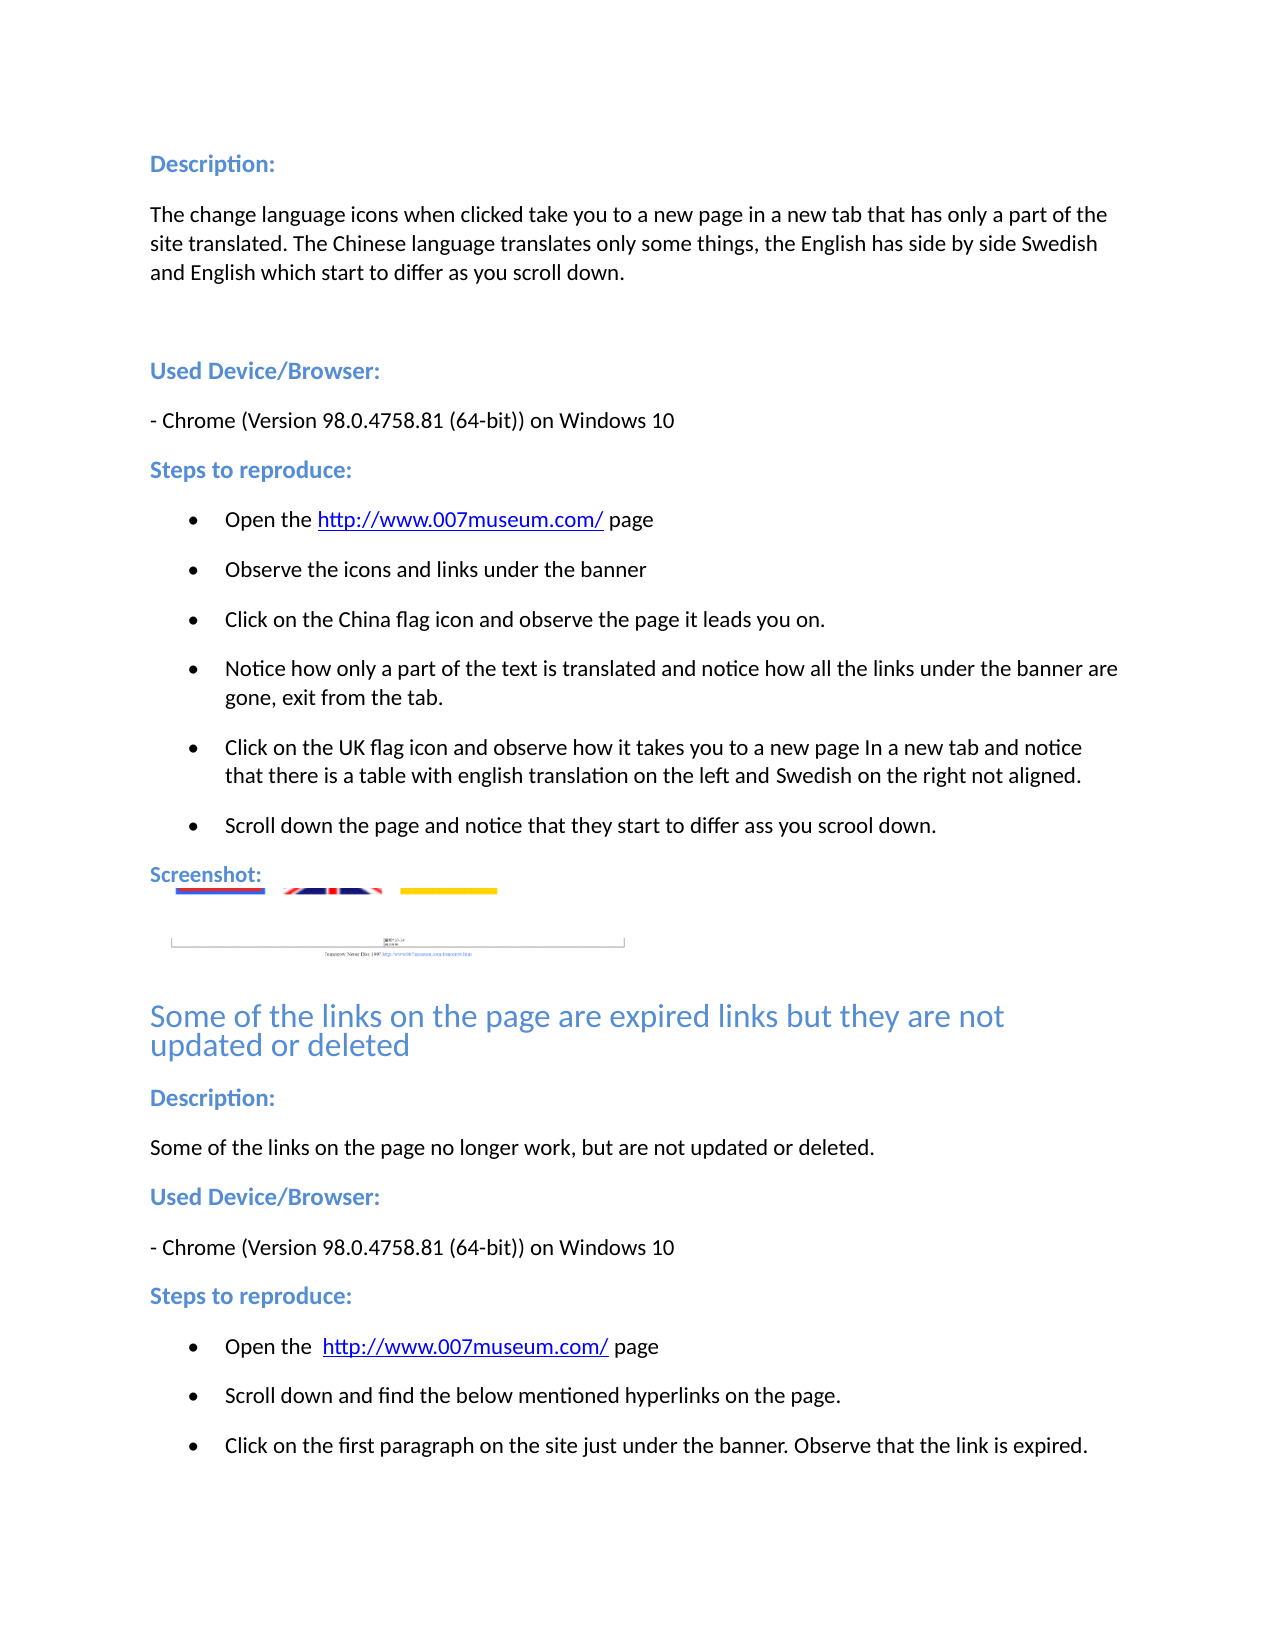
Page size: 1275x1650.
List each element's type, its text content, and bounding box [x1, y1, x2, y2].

text Steps to reproduce: [150, 1282, 1125, 1310]
list Click on the first paragraph on the site just under the banner. Observe that the link is expired. [187, 1430, 1125, 1459]
text The change language icons when clicked take you to a new page in a new tab that has only a part of the site translated. The Chinese language translates only some things, the English has side by side Swedish and English which start to differ as you scroll down. [150, 199, 1125, 286]
text - Chrome (Version 98.0.4758.81 (64-bit)) on Windows 10 [150, 406, 1125, 434]
text Some of the links on the page are expired links but they are not updated or deleted [150, 1005, 1125, 1062]
text Screenshot: [150, 860, 1125, 889]
list Notice how only a part of the text is translated and notice how all the links under the banner are gone, exit from the tab. [187, 654, 1125, 711]
text Description: [150, 150, 1125, 179]
list Observe the icons and links under the banner [187, 554, 1125, 583]
list Click on the UK flag icon and observe how it takes you to a new page In a new tab and notice that there is a table with english translation on the left and Swedish on the right not aligned. [187, 732, 1125, 789]
text Used Device/Browser: [150, 356, 1125, 385]
list Click on the China flag icon and observe the page it leads you on. [187, 604, 1125, 633]
text Steps to reproduce: [150, 455, 1125, 484]
list Open the http://www.007museum.com/ page [187, 1331, 1125, 1360]
text - Chrome (Version 98.0.4758.81 (64-bit)) on Windows 10 [150, 1232, 1125, 1261]
list Scroll down and find the below mentioned hyperlinks on the page. [187, 1381, 1125, 1409]
text Description: [150, 1083, 1125, 1112]
text Some of the links on the page no longer work, but are not updated or deleted. [150, 1133, 1125, 1162]
list Open the http://www.007museum.com/ page [187, 505, 1125, 534]
list Scroll down the page and notice that they start to differ ass you scrool down. [187, 810, 1125, 839]
text Used Device/Browser: [150, 1182, 1125, 1211]
